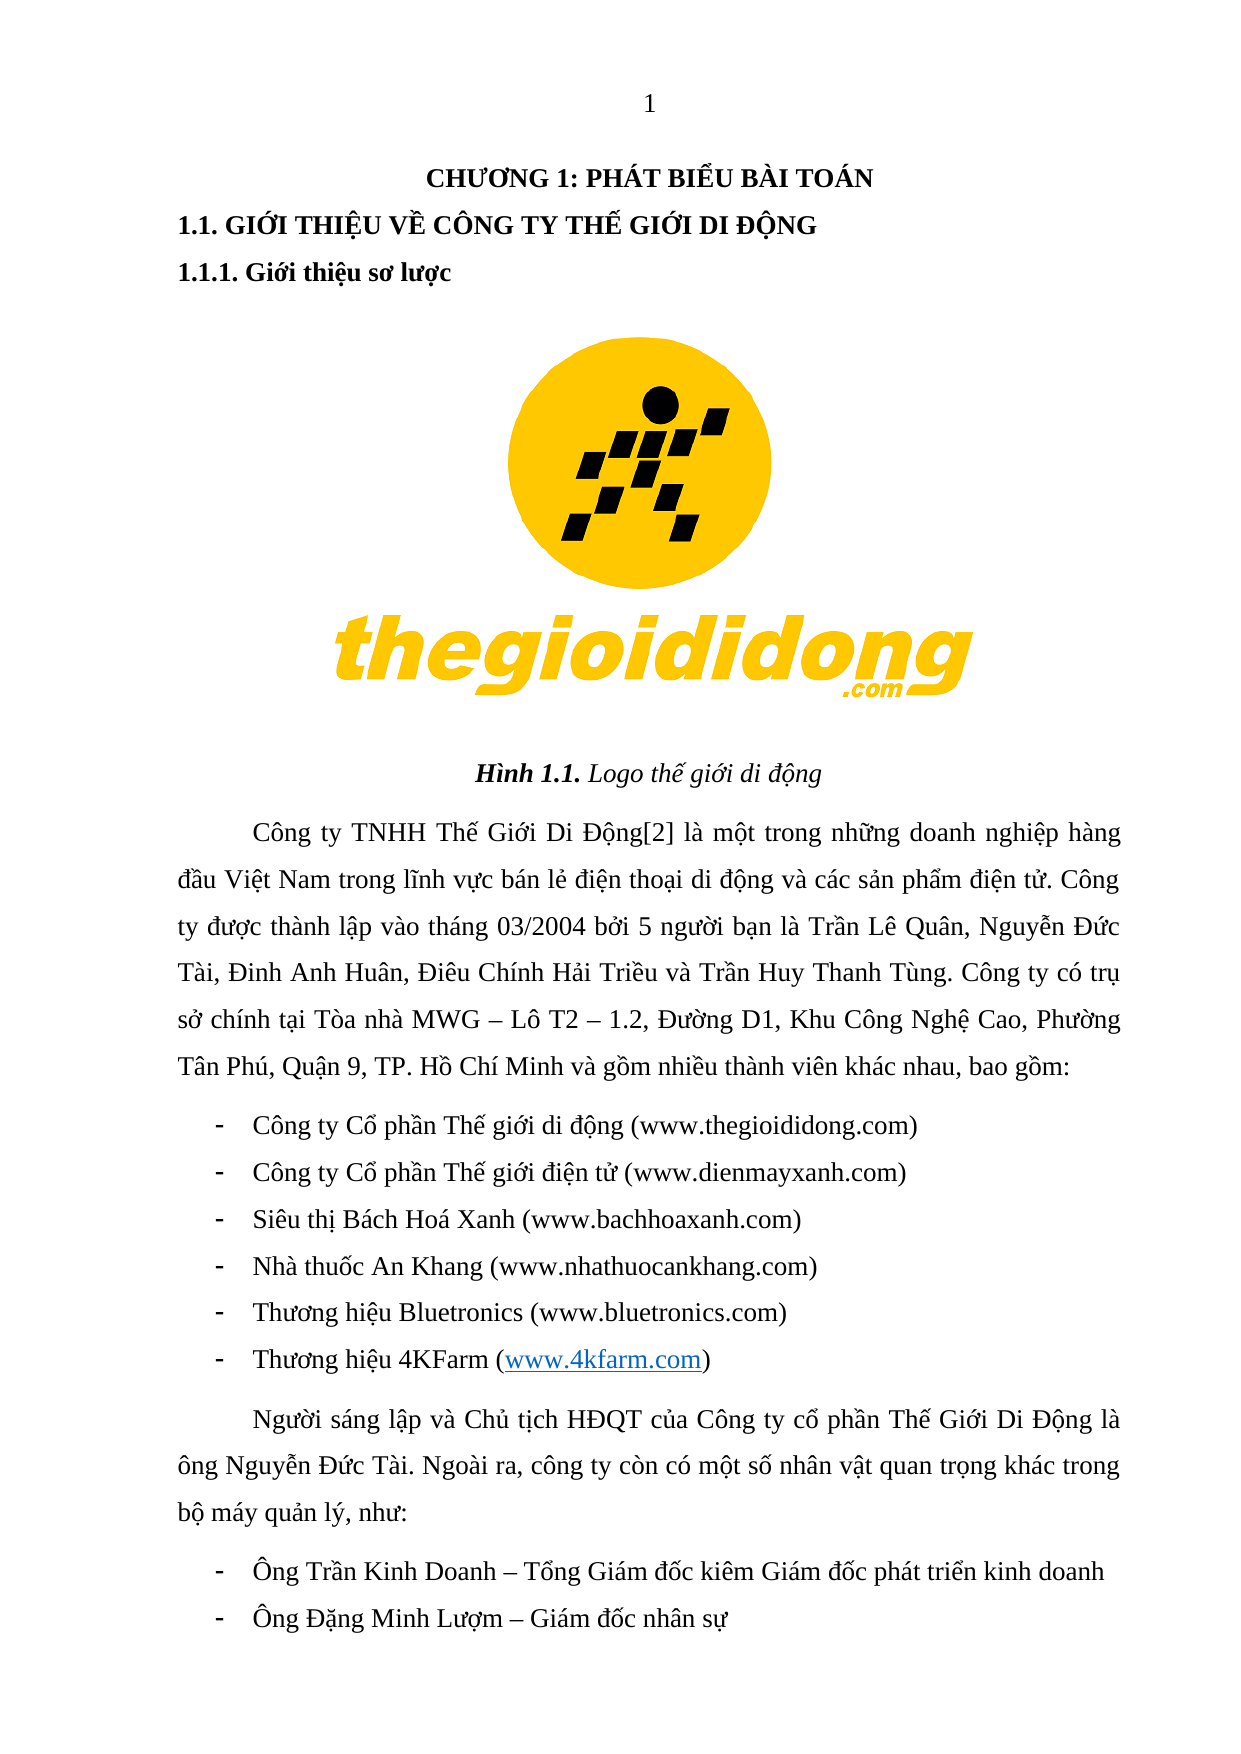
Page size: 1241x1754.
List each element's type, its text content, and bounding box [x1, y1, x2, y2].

subtitle PHÁT BIỂU BÀI TOÁN [177, 162, 1122, 193]
subtitle GIỚI THIỆU VỀ CÔNG TY THẾ GIỚI DI ĐỘNG [177, 209, 1122, 240]
list Nhà thuốc An Khang (www.nhathuocankhang.com) [215, 1250, 1122, 1281]
text Người sáng lập và Chủ tịch HĐQT của Công ty cổ phần Thế Giới Di Động là ông Nguyễn Đức Tài. Ngoài ra, công ty còn có một số nhân vật quan trọng khác trong bộ máy quản lý, như: [177, 1403, 1122, 1527]
list Ông Đặng Minh Lượm – Giám đốc nhân sự [215, 1602, 1122, 1633]
list Công ty Cổ phần Thế giới điện tử (www.dienmayxanh.com) [215, 1156, 1122, 1187]
list Thương hiệu 4KFarm (www.4kfarm.com) [215, 1343, 1122, 1375]
text Công ty TNHH Thế Giới Di Động[2] là một trong những doanh nghiệp hàng đầu Việt Nam trong lĩnh vực bán lẻ điện thoại di động và các sản phẩm điện tử. Công ty được thành lập vào tháng 03/2004 bởi 5 người bạn là Trần Lê Quân, Nguyễn Đức Tài, Đinh Anh Huân, Điêu Chính Hải Triều và Trần Huy Thanh Tùng. Công ty có trụ sở chính tại Tòa nhà MWG – Lô T2 – 1.2, Đường D1, Khu Công Nghệ Cao, Phường Tân Phú, Quận 9, TP. Hồ Chí Minh và gồm nhiều thành viên khác nhau, bao gồm: [177, 817, 1122, 1081]
text Hình 1.1. Logo thế giới di động [177, 757, 1122, 788]
picture [265, 314, 1034, 730]
list Ông Trần Kinh Doanh – Tổng Giám đốc kiêm Giám đốc phát triển kinh doanh [215, 1555, 1122, 1587]
list Siêu thị Bách Hoá Xanh (www.bachhoaxanh.com) [215, 1203, 1122, 1234]
list Công ty Cổ phần Thế giới di động (www.thegioididong.com) [215, 1109, 1122, 1140]
subtitle Giới thiệu sơ lược [177, 256, 1122, 287]
list Thương hiệu Bluetronics (www.bluetronics.com) [215, 1297, 1122, 1328]
